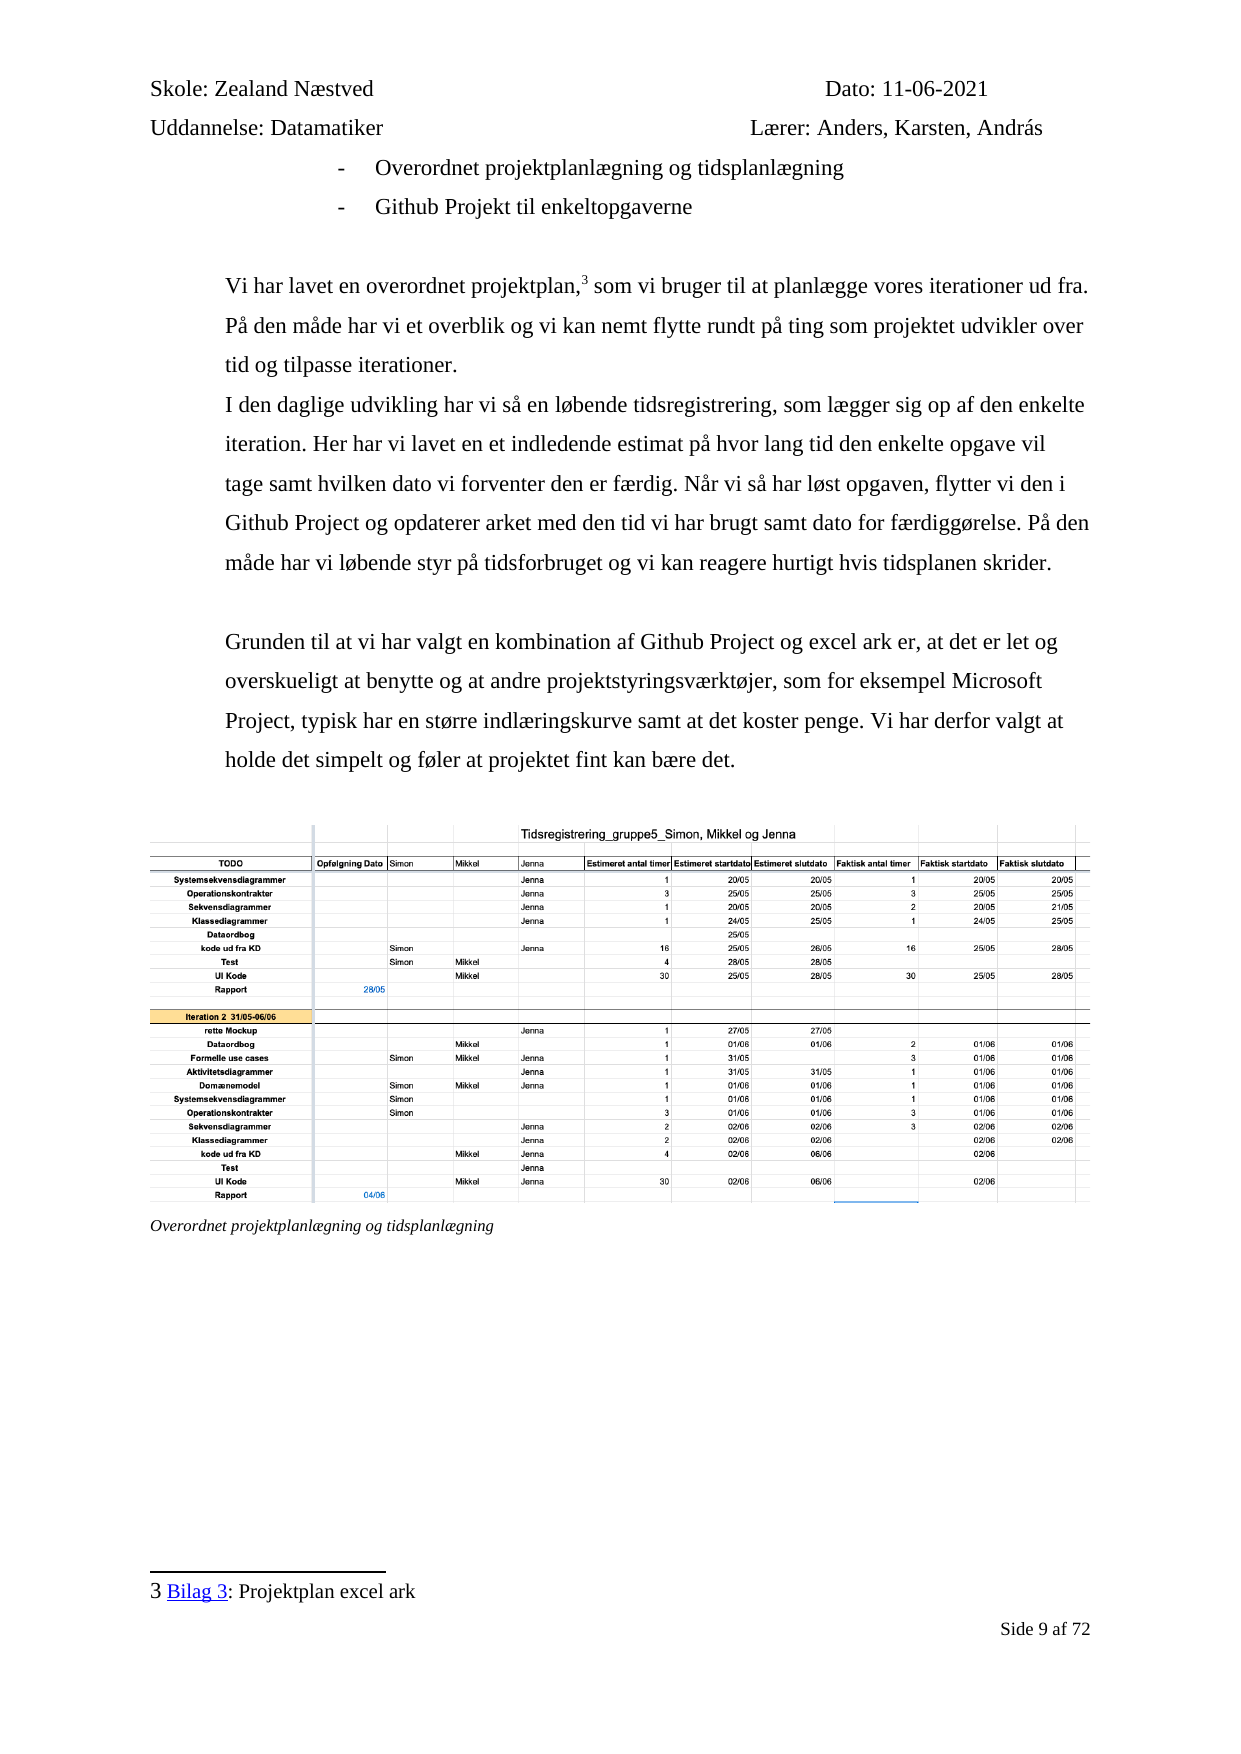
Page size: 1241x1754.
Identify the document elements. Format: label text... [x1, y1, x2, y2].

text I den daglige udvikling har vi så en løbende tidsregistrering, som lægger sig op af den enkelte iteration. Her har vi lavet en et indledende estimat på hvor lang tid den enkelte opgave vil tage samt hvilken dato vi forventer den er færdig. Når vi så har løst opgaven, flytter vi den i Github Project og opdaterer arket med den tid vi har brugt samt dato for færdiggørelse. På den måde har vi løbende styr på tidsforbruget og vi kan reagere hurtigt hvis tidsplanen skrider. [225, 391, 1090, 575]
list Github Projekt til enkeltopgaverne [337, 193, 1090, 220]
text Grunden til at vi har valgt en kombination af Github Project og excel ark er, at det er let og overskueligt at benytte og at andre projektstyringsværktøjer, som for eksempel Microsoft Project, typisk har en større indlæringskurve samt at det koster penge. Vi har derfor valgt at holde det simpelt og føler at projektet fint kan bære det. [225, 628, 1090, 772]
text Overordnet projektplanlægning og tidsplanlægning [150, 1215, 1090, 1234]
picture [150, 825, 1091, 1203]
list Overordnet projektplanlægning og tidsplanlægning [337, 154, 1090, 180]
text Vi har lavet en overordnet projektplan, som vi bruger til at planlægge vores iterationer ud fra. På den måde har vi et overblik og vi kan nemt flytte rundt på ting som projektet udvikler over tid og tilpasse iterationer. [225, 272, 1090, 378]
